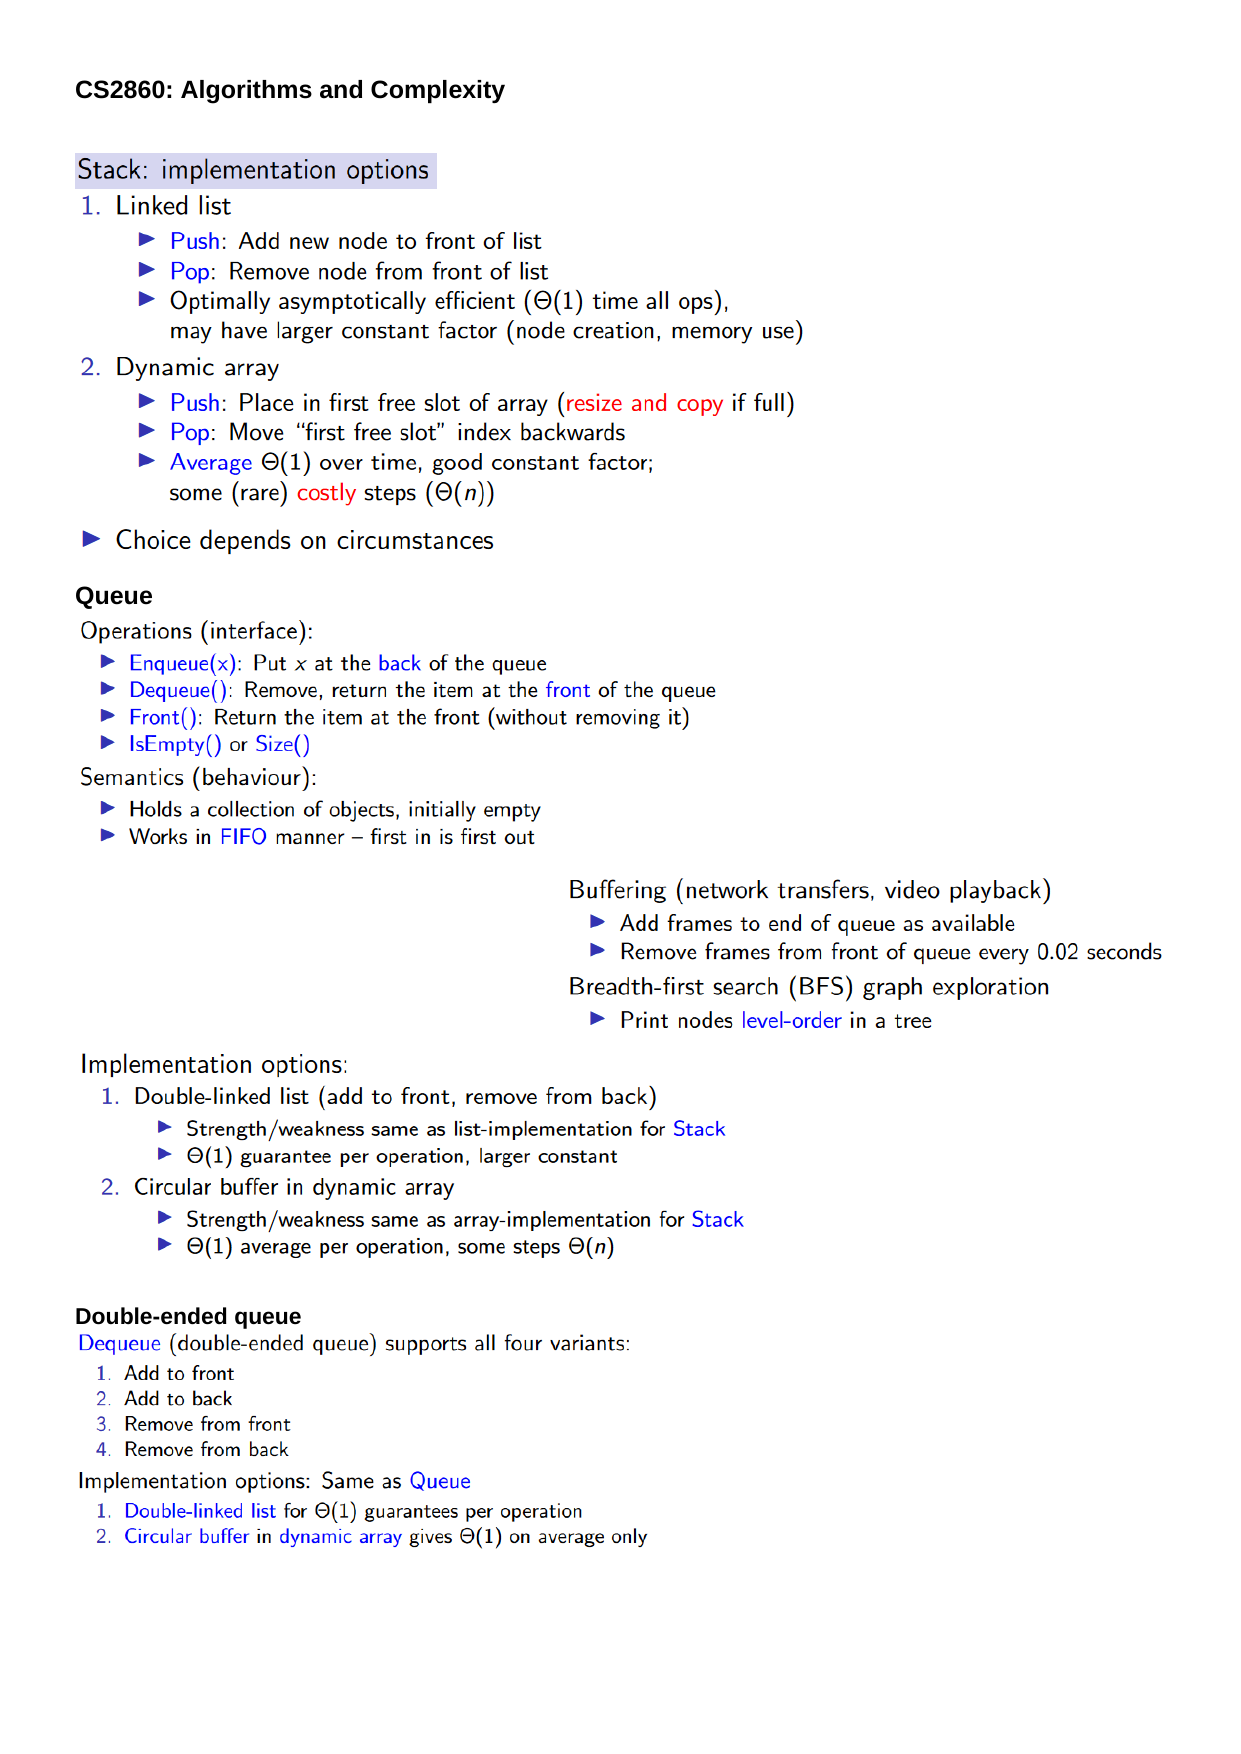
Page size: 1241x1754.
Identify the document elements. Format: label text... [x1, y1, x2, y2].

subtitle Queue [75, 581, 1165, 610]
picture [565, 874, 1166, 1033]
subtitle Double-ended queue [75, 1303, 1165, 1329]
picture [75, 153, 809, 557]
picture [75, 1046, 752, 1265]
picture [75, 616, 720, 855]
picture [75, 1330, 653, 1550]
